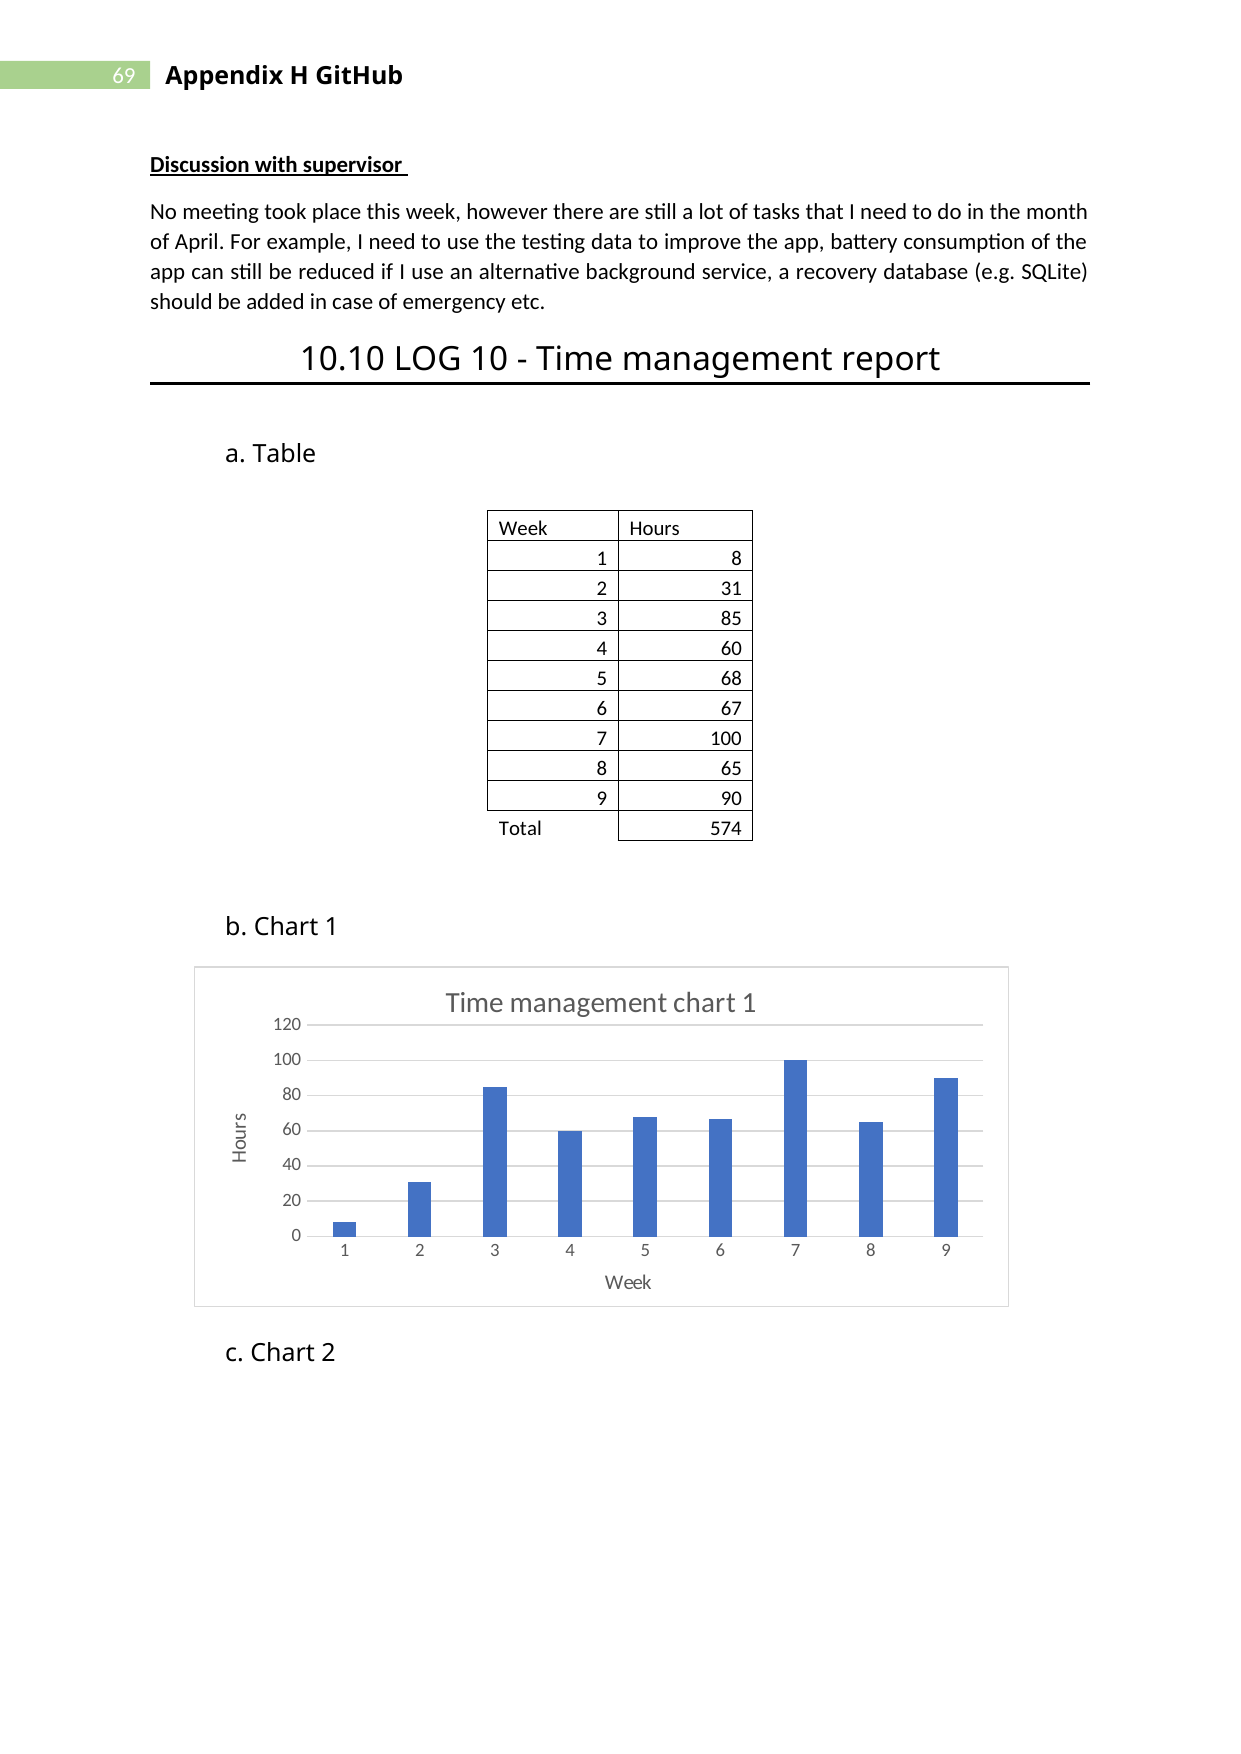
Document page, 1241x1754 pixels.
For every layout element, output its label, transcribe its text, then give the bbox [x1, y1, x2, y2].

table_cell 90 [619, 781, 752, 810]
table_header Week [488, 511, 618, 540]
table_cell 4 [488, 631, 618, 660]
table_cell 3 [488, 601, 618, 630]
table_cell 68 [619, 661, 752, 690]
table_cell 9 [488, 781, 618, 810]
table_cell 100 [619, 721, 752, 750]
text Chart 1 [225, 908, 1090, 942]
table_cell 65 [619, 751, 752, 780]
table_cell 60 [619, 631, 752, 660]
table_cell Total [488, 811, 618, 840]
table_cell 8 [488, 751, 618, 780]
table_cell 5 [488, 661, 618, 690]
table_cell 2 [488, 571, 618, 600]
subtitle LOG 10 - Time management report [150, 334, 1090, 382]
text No meeting took place this week, however there are still a lot of tasks that I need to do in the month of April. For example, I need to use the testing data to improve the app, battery consumption of the app can still be reduced if I use an alternative background service, a recovery database (e.g. SQLite) should be added in case of emergency etc. [150, 197, 1090, 316]
table_cell 574 [619, 811, 752, 840]
table_cell 67 [619, 691, 752, 720]
table_cell 31 [619, 571, 752, 600]
table_cell 6 [488, 691, 618, 720]
table_header Hours [619, 511, 752, 540]
text Discussion with supervisor [150, 150, 1090, 178]
table_cell 85 [619, 601, 752, 630]
text Table [225, 435, 1090, 469]
table_cell 1 [488, 541, 618, 570]
table_cell 8 [619, 541, 752, 570]
text Chart 2 [225, 1334, 1090, 1368]
table_cell 7 [488, 721, 618, 750]
